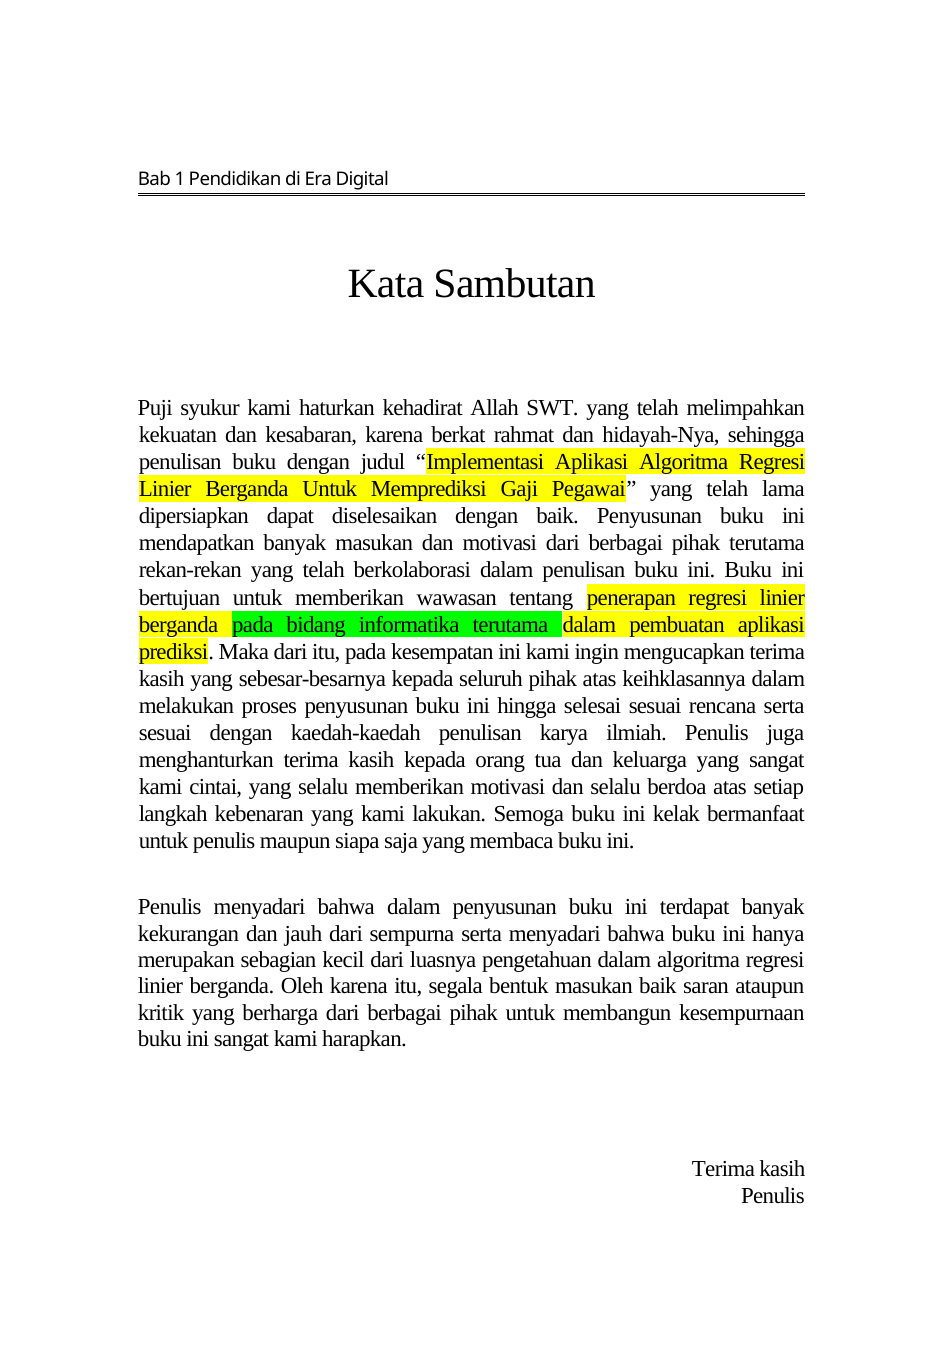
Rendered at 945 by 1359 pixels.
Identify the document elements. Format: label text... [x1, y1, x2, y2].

subtitle Kata Sambutan [139, 259, 804, 307]
text Penulis menyadari bahwa dalam penyusunan buku ini terdapat banyak kekurangan dan jauh dari sempurna serta menyadari bahwa buku ini hanya merupakan sebagian kecil dari luasnya pengetahuan dalam algoritma regresi linier berganda. Oleh karena itu, segala bentuk masukan baik saran ataupun kritik yang berharga dari berbagai pihak untuk membangun kesempurnaan buku ini sangat kami harapkan. [138, 893, 805, 1051]
text Terima kasih Penulis [663, 1156, 805, 1209]
text Puji syukur kami haturkan kehadirat Allah SWT. yang telah melimpahkan kekuatan dan kesabaran, karena berkat rahmat dan hidayah-Nya, sehingga penulisan buku dengan judul “Implementasi Aplikasi Algoritma Regresi Linier Berganda Untuk Memprediksi Gaji Pegawai” yang telah lama dipersiapkan dapat diselesaikan dengan baik. Penyusunan buku ini mendapatkan banyak masukan dan motivasi dari berbagai pihak terutama rekan-rekan yang telah berkolaborasi dalam penulisan buku ini. Buku ini bertujuan untuk memberikan wawasan tentang penerapan regresi linier berganda pada bidang informatika terutama dalam pembuatan aplikasi prediksi. Maka dari itu, pada kesempatan ini kami ingin mengucapkan terima kasih yang sebesar-besarnya kepada seluruh pihak atas keihklasannya dalam melakukan proses penyusunan buku ini hingga selesai sesuai rencana serta sesuai dengan kaedah-kaedah penulisan karya ilmiah. Penulis juga menghanturkan terima kasih kepada orang tua dan keluarga yang sangat kami cintai, yang selalu memberikan motivasi dan selalu berdoa atas setiap langkah kebenaran yang kami lakukan. Semoga buku ini kelak bermanfaat untuk penulis maupun siapa saja yang membaca buku ini. [137, 394, 805, 854]
